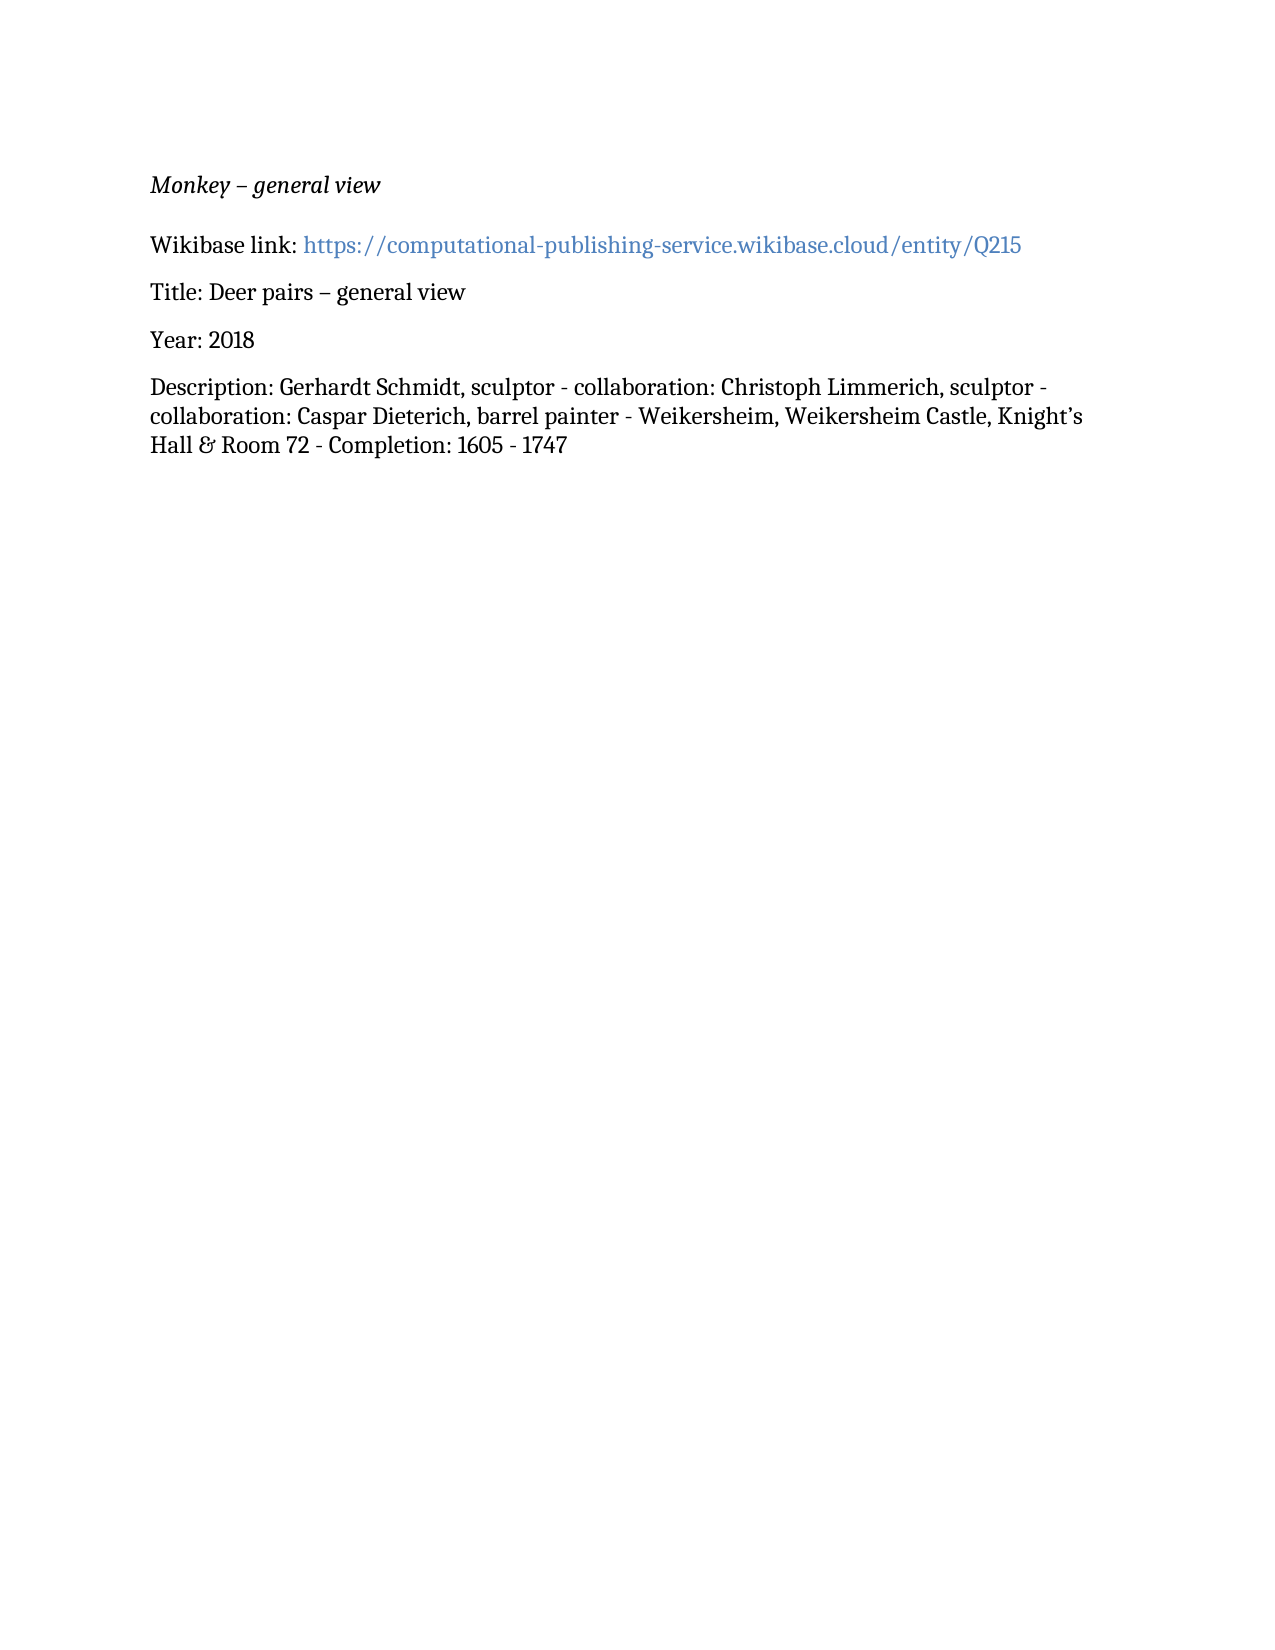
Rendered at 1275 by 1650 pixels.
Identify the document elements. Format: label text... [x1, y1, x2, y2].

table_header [139, 150, 1114, 212]
text Description: Gerhardt Schmidt, sculptor - collaboration: Christoph Limmerich, sculptor - collaboration: Caspar Dieterich, barrel painter - Weikersheim, Weikersheim Castle, Knight’s Hall & Room 72 - Completion: 1605 - 1747 [150, 373, 1125, 459]
text Title: Deer pairs – general view [150, 278, 1125, 307]
text Wikibase link: https://computational-publishing-service.wikibase.cloud/entity/Q215 [150, 231, 1125, 259]
text Year: 2018 [150, 326, 1125, 354]
